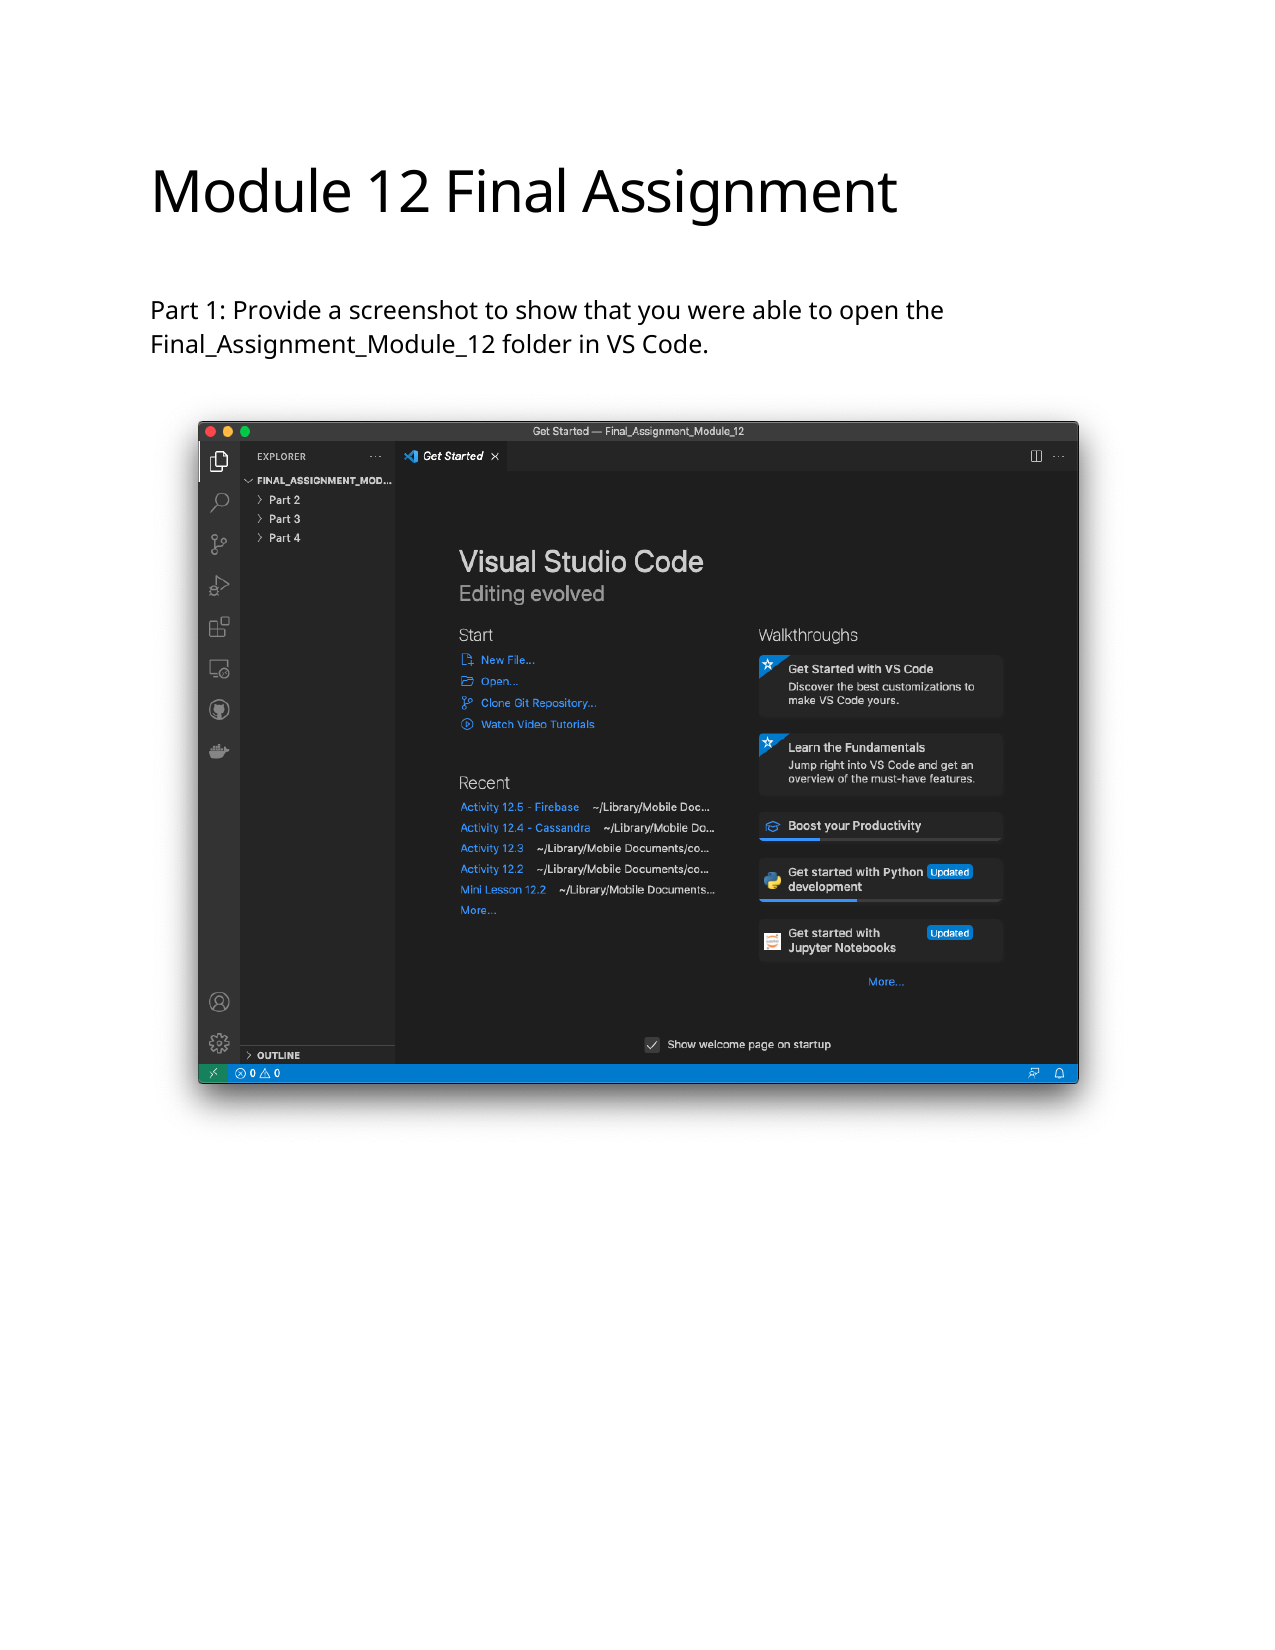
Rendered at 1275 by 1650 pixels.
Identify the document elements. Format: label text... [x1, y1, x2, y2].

picture [150, 390, 1125, 1146]
title Module 12 Final Assignment [150, 150, 1125, 229]
text Part 1: Provide a screenshot to show that you were able to open the Final_Assignment_Module_12 folder in VS Code. [150, 293, 1125, 361]
